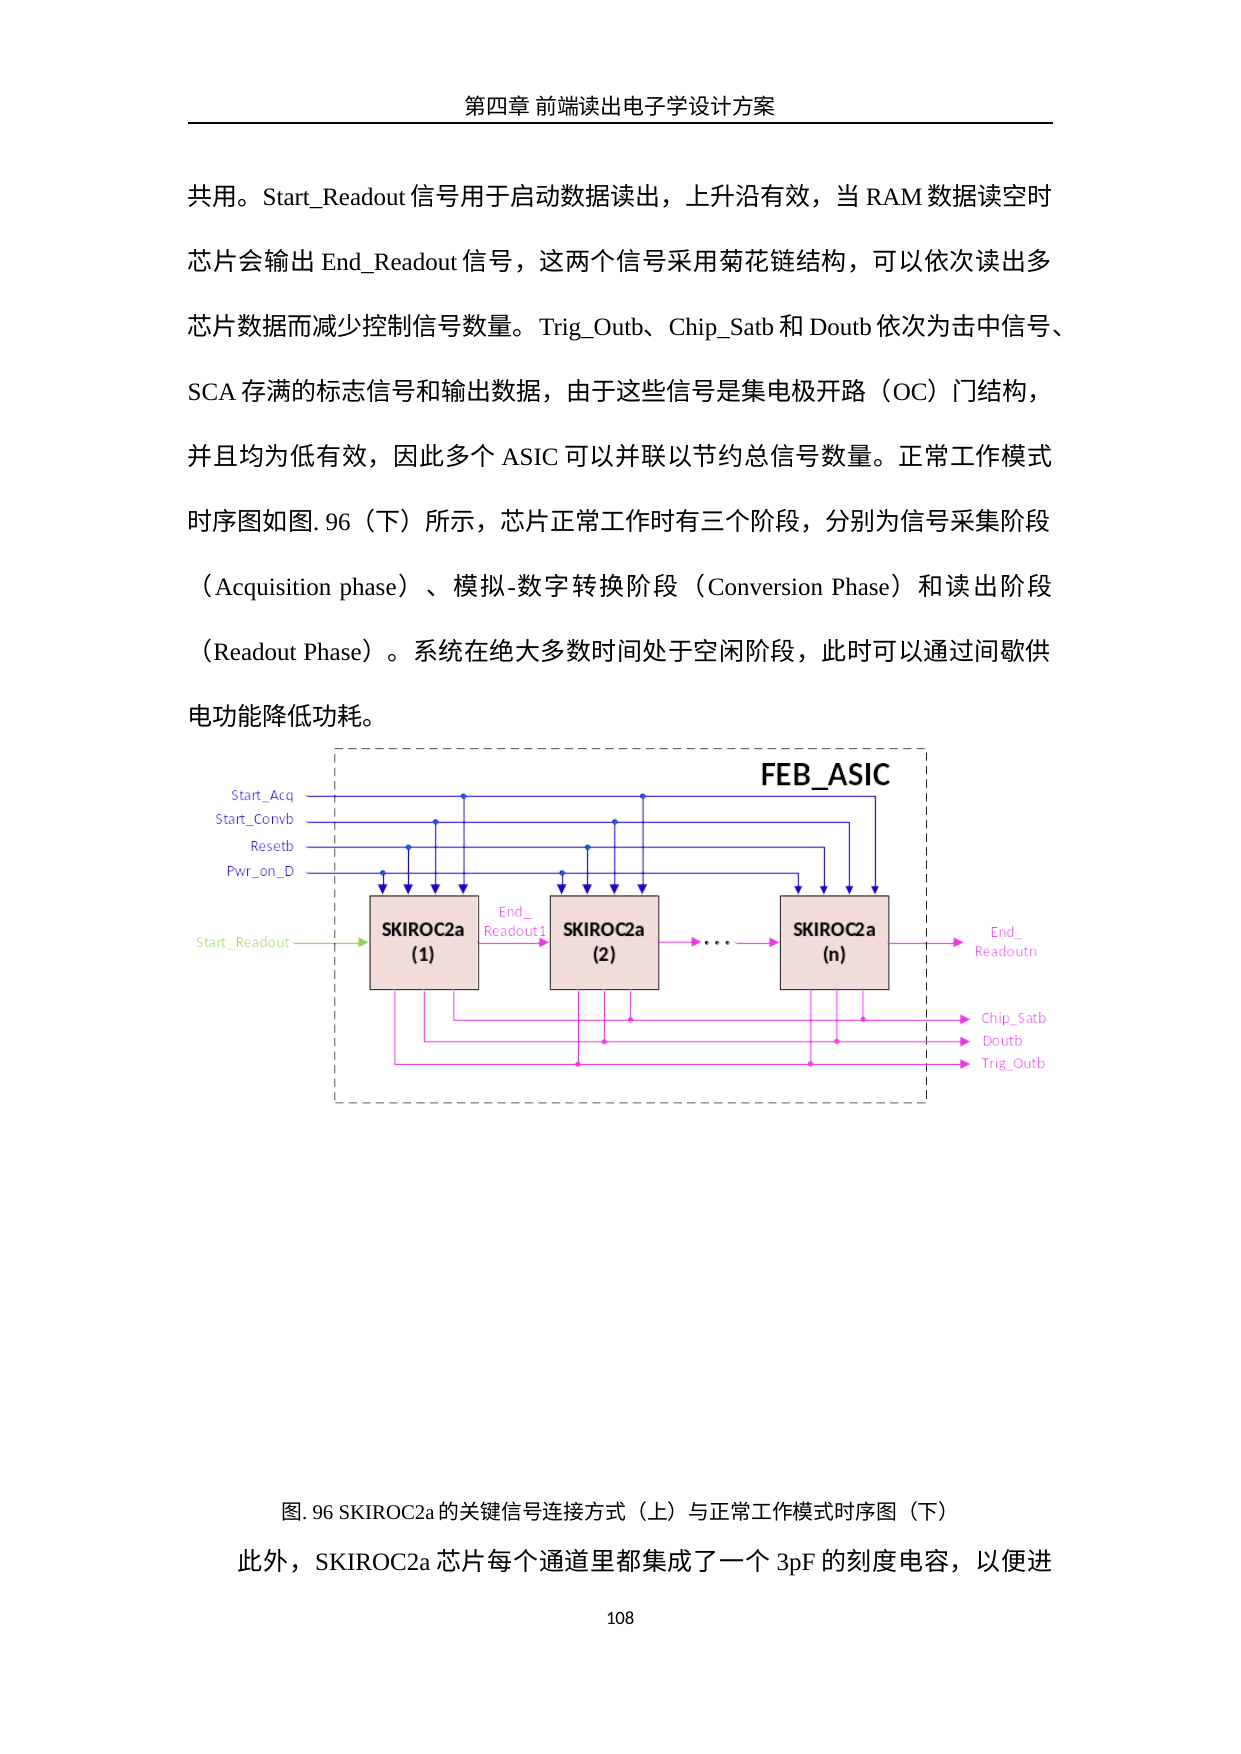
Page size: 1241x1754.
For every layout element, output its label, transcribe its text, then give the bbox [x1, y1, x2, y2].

text 图. 96 SKIROC2a的关键信号连接方式（上）与正常工作模式时序图（下） [187, 1494, 1053, 1527]
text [187, 162, 1053, 747]
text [187, 1527, 1053, 1592]
